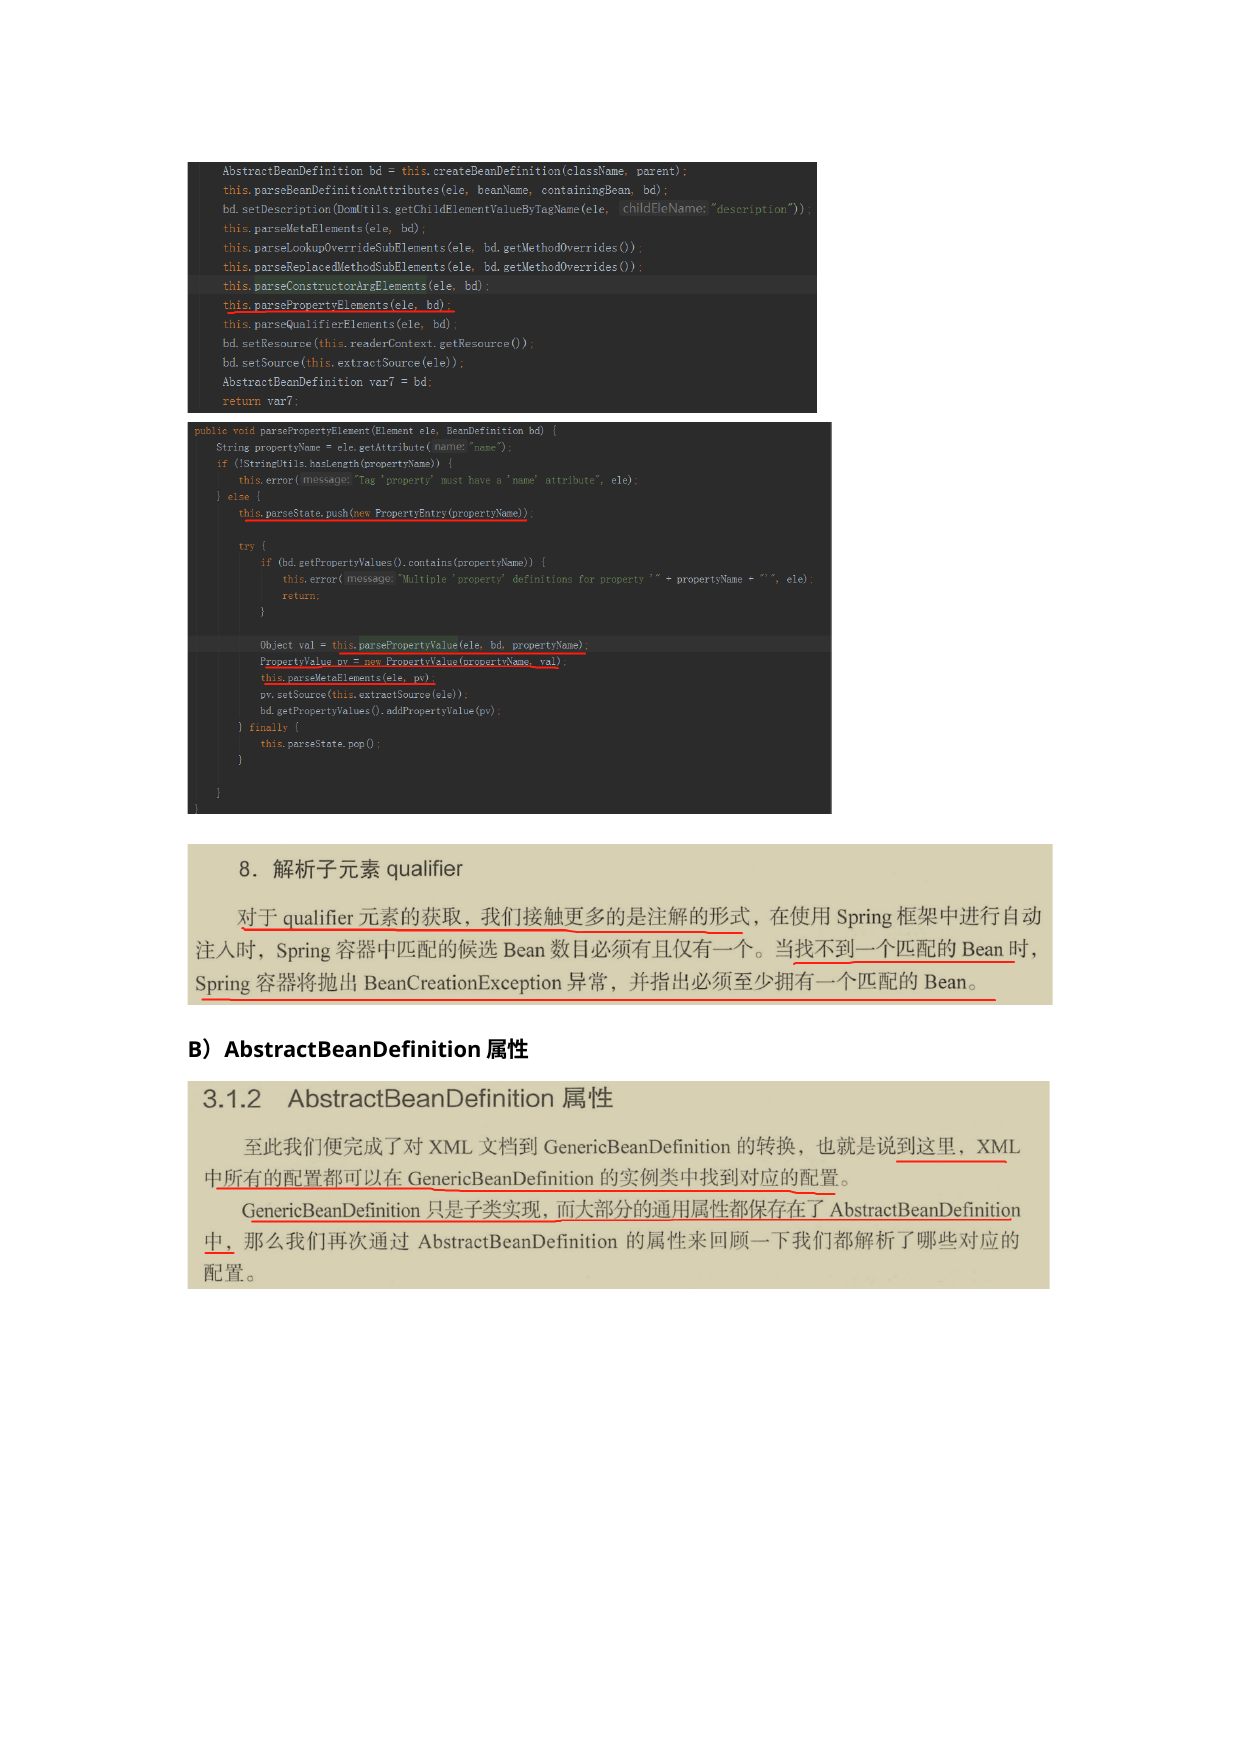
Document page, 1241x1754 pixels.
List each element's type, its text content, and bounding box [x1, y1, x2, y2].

picture [187, 1081, 1050, 1289]
picture [187, 844, 1053, 1005]
picture [187, 162, 817, 413]
subtitle B）AbstractBeanDefinition属性 [187, 1032, 1053, 1064]
picture [187, 422, 832, 814]
